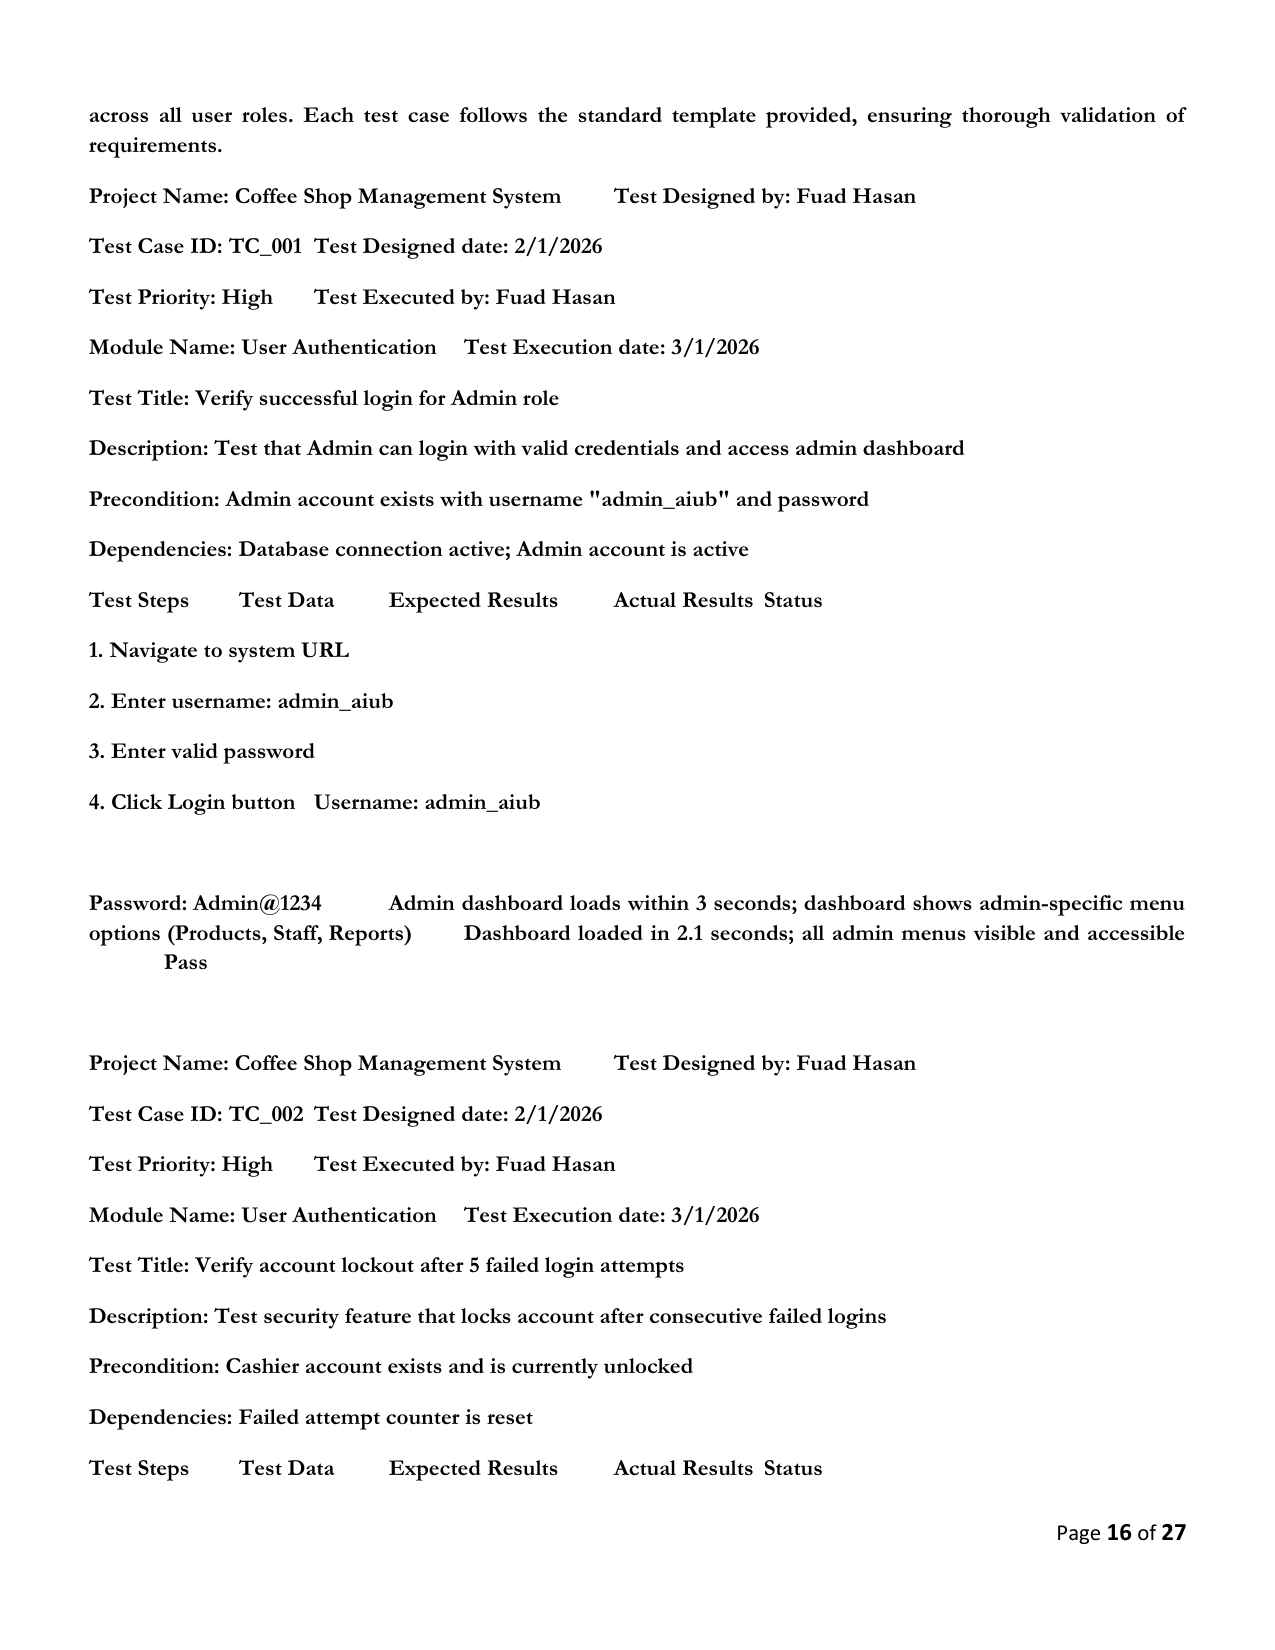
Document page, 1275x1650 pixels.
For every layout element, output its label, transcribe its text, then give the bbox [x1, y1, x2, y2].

text Description: Test security feature that locks account after consecutive failed logins [88, 1303, 1186, 1329]
text 4. Click Login button Username: admin_aiub [88, 789, 1186, 815]
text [88, 103, 1186, 158]
text Module Name: User Authentication Test Execution date: 3/1/2026 [88, 335, 1186, 361]
text Password: Admin@1234 Admin dashboard loads within 3 seconds; dashboard shows admin-specific menu options (Products, Staff, Reports) Dashboard loaded in 2.1 seconds; all admin menus visible and accessible Pass [88, 891, 1186, 976]
text Dependencies: Failed attempt counter is reset [88, 1404, 1186, 1430]
text Precondition: Cashier account exists and is currently unlocked [88, 1354, 1186, 1380]
text Dependencies: Database connection active; Admin account is active [88, 537, 1186, 563]
text Test Title: Verify account lockout after 5 failed login attempts [88, 1253, 1186, 1279]
text Description: Test that Admin can login with valid credentials and access admin dashboard [88, 436, 1186, 462]
text 3. Enter valid password [88, 739, 1186, 765]
text Precondition: Admin account exists with username "admin_aiub" and password [88, 486, 1186, 512]
text Test Priority: High Test Executed by: Fuad Hasan [88, 1152, 1186, 1178]
text Module Name: User Authentication Test Execution date: 3/1/2026 [88, 1202, 1186, 1228]
text Test Case ID: TC_001 Test Designed date: 2/1/2026 [88, 234, 1186, 259]
text Test Title: Verify successful login for Admin role [88, 385, 1186, 411]
text Project Name: Coffee Shop Management System Test Designed by: Fuad Hasan [88, 1051, 1186, 1077]
text Test Case ID: TC_002 Test Designed date: 2/1/2026 [88, 1101, 1186, 1127]
text Project Name: Coffee Shop Management System Test Designed by: Fuad Hasan [88, 183, 1186, 209]
text Test Priority: High Test Executed by: Fuad Hasan [88, 284, 1186, 310]
text Test Steps Test Data Expected Results Actual Results Status [88, 587, 1186, 613]
text 2. Enter username: admin_aiub [88, 688, 1186, 714]
text 1. Navigate to system URL [88, 638, 1186, 664]
text Test Steps Test Data Expected Results Actual Results Status [88, 1455, 1186, 1481]
